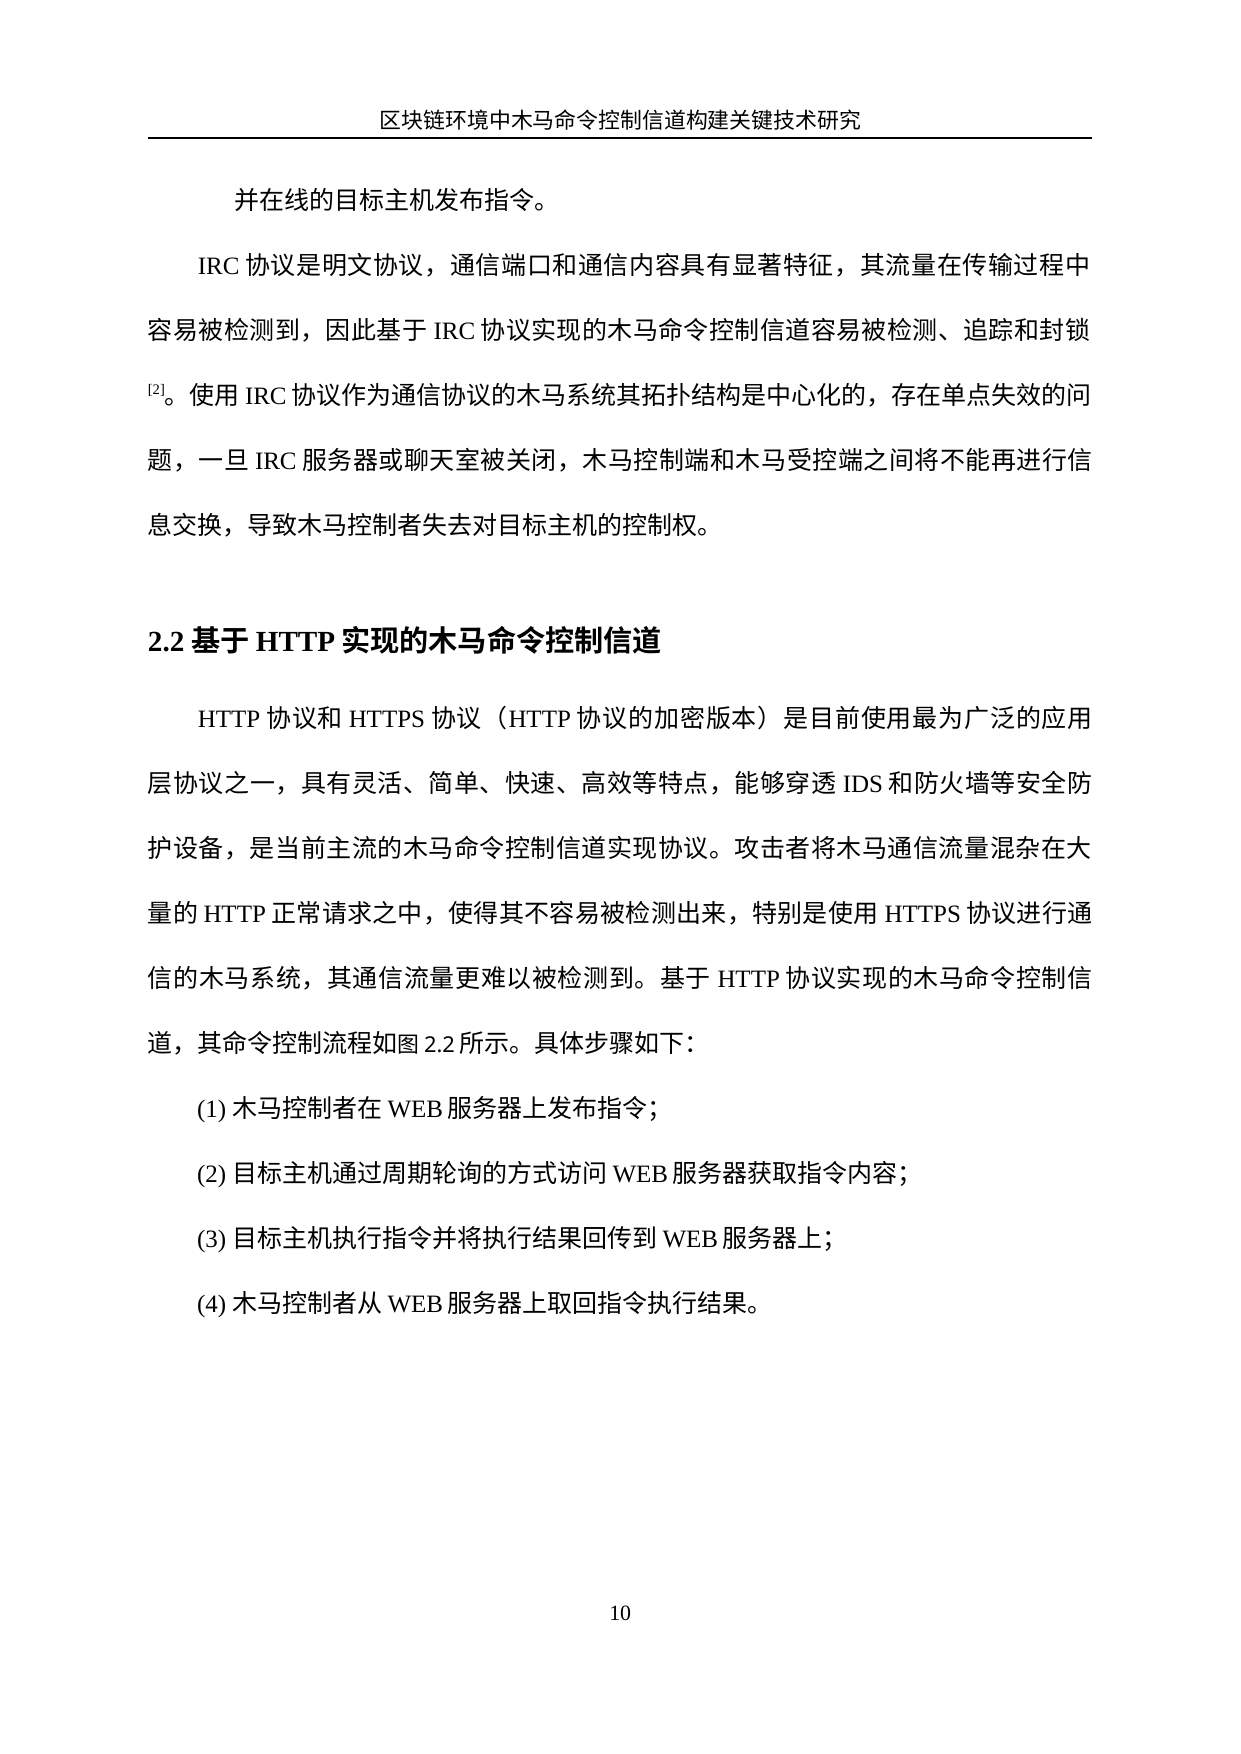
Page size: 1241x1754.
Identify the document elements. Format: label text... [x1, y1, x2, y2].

text HTTP协议和HTTPS协议（HTTP协议的加密版本）是目前使用最为广泛的应用层协议之一，具有灵活、简单、快速、高效等特点，能够穿透IDS和防火墙等安全防护设备，是当前主流的木马命令控制信道实现协议。攻击者将木马通信流量混杂在大量的HTTP正常请求之中，使得其不容易被检测出来，特别是使用HTTPS协议进行通信的木马系统，其通信流量更难以被检测到。基于HTTP协议实现的木马命令控制信道，其命令控制流程如图2.2所示。具体步骤如下： [148, 684, 1092, 1074]
list 目标主机通过周期轮询的方式访问WEB服务器获取指令内容； [197, 1139, 1092, 1204]
list 目标主机执行指令并将执行结果回传到WEB服务器上； [197, 1204, 1092, 1269]
list 木马控制者在WEB服务器上发布指令； [197, 1074, 1092, 1139]
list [197, 166, 1092, 231]
subtitle 基于HTTP实现的木马命令控制信道 [148, 606, 1092, 671]
list 木马控制者从WEB服务器上取回指令执行结果。 [197, 1269, 1092, 1334]
